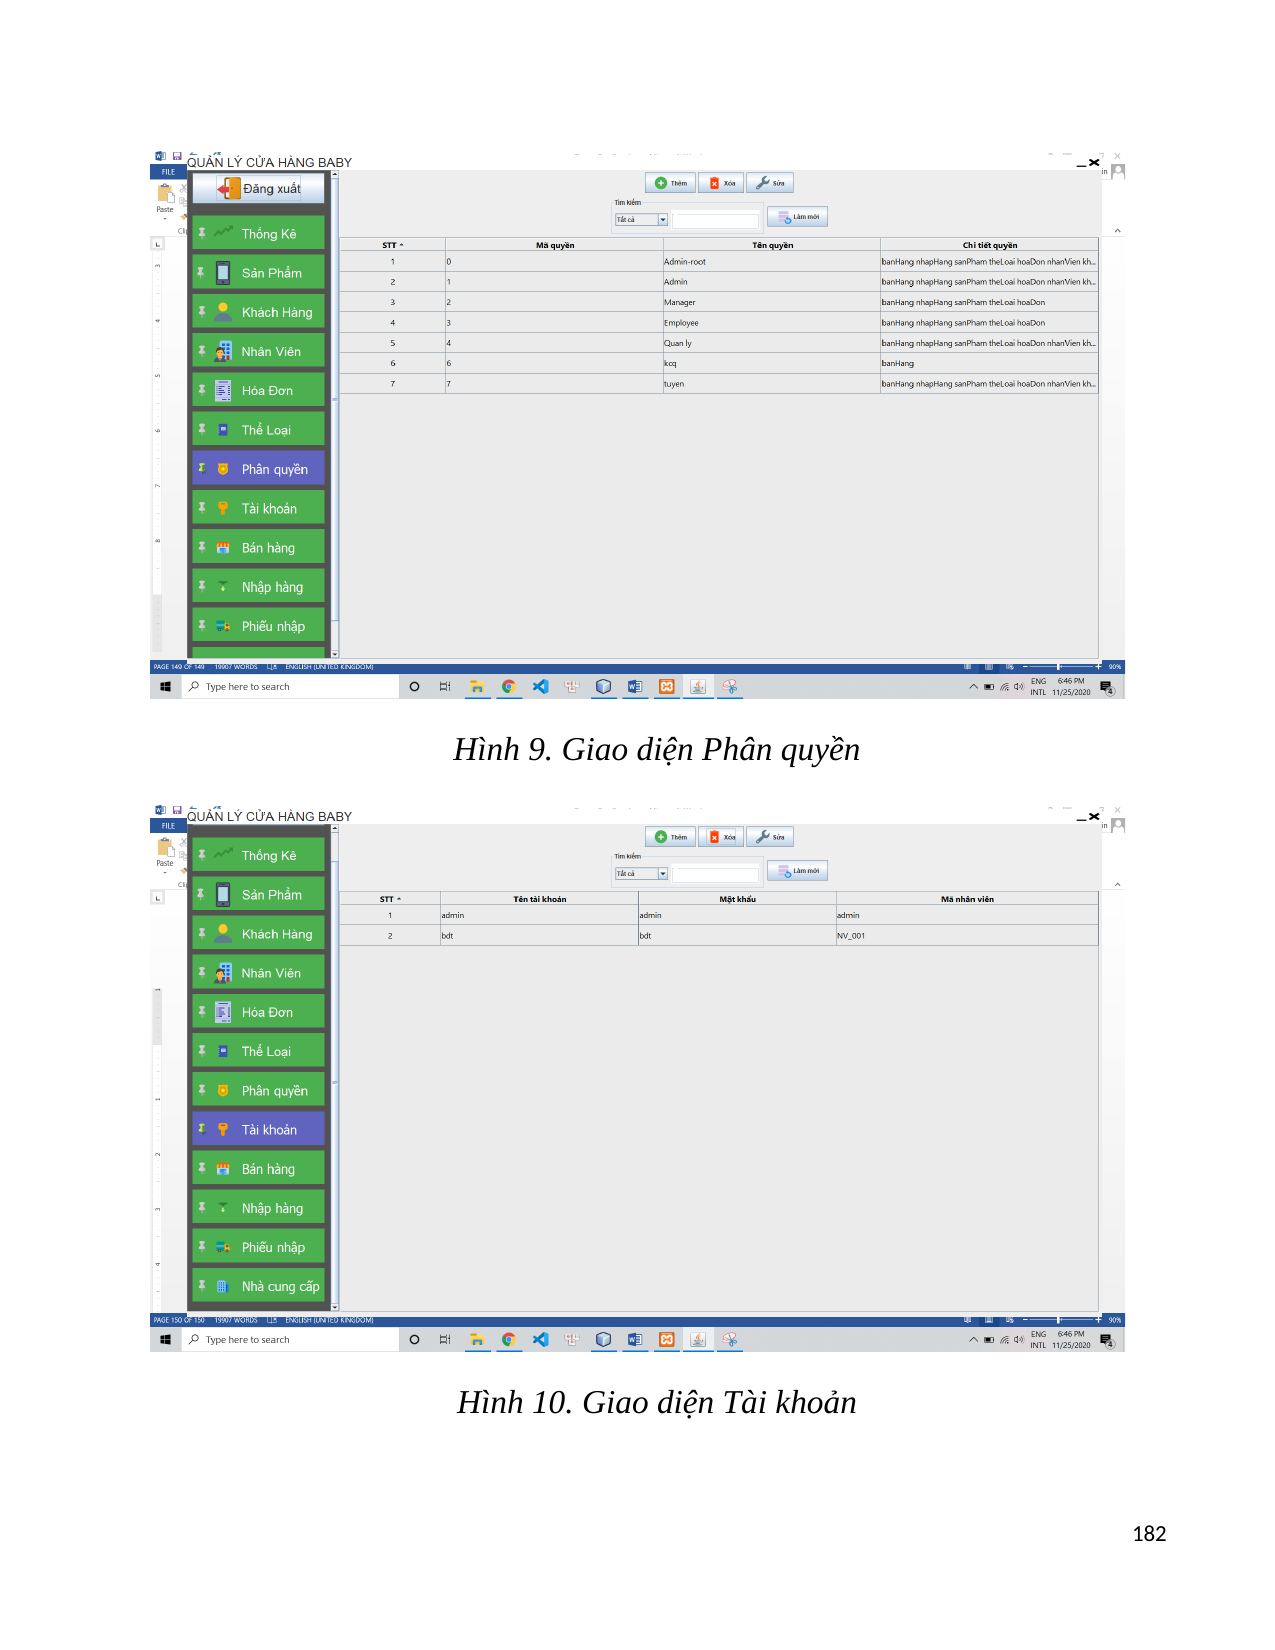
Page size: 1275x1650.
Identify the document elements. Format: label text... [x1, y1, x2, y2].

text Hình 10. Giao diện Tài khoản [150, 1382, 1167, 1421]
picture [150, 150, 1125, 699]
text Hình 9. Giao diện Phân quyền [150, 729, 1167, 767]
picture [150, 803, 1125, 1352]
